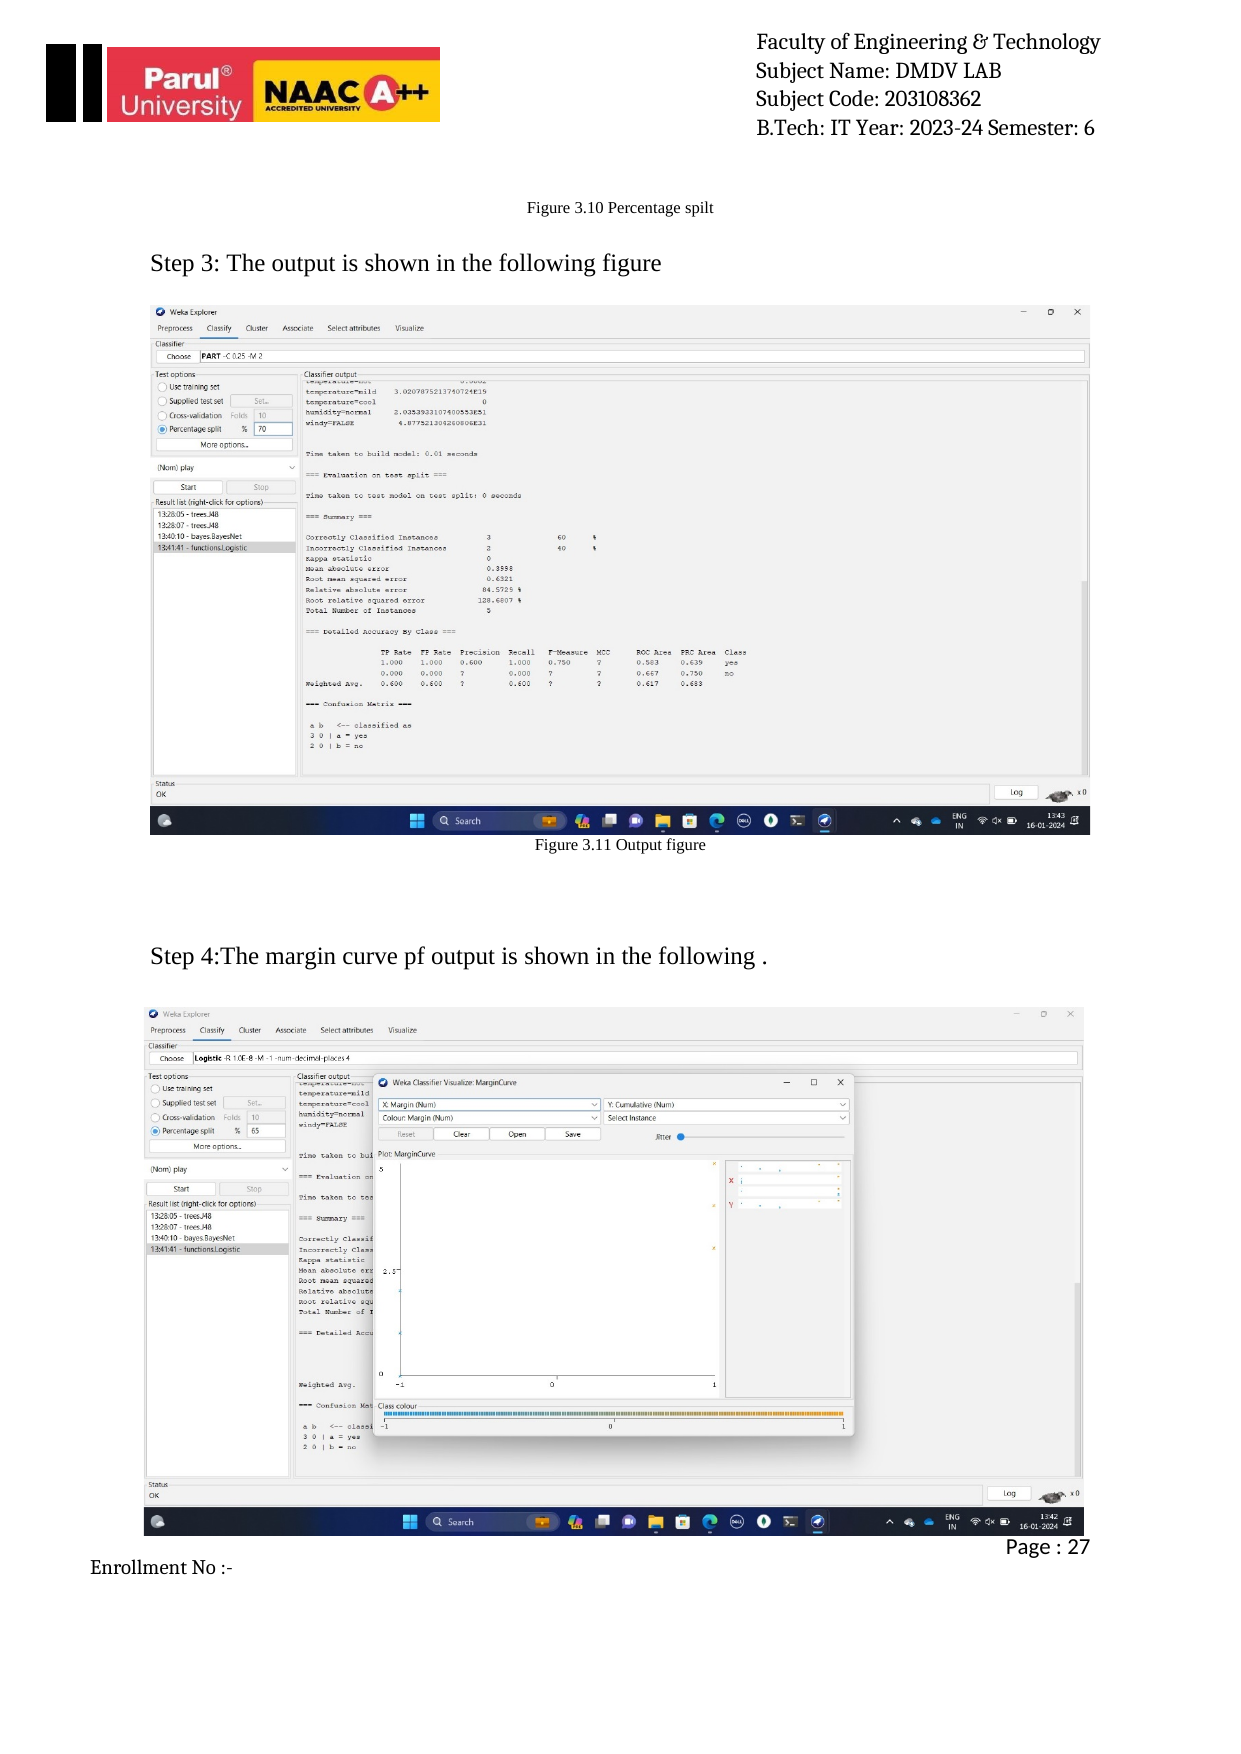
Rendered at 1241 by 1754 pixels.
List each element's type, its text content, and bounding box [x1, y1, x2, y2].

text Step 3: The output is shown in the following figure [150, 248, 1090, 277]
text Figure 3.11 Output figure [150, 835, 1090, 854]
text Step 4:The margin curve pf output is shown in the following . [150, 941, 1090, 969]
picture [143, 1007, 1084, 1536]
text Figure 3.10 Percentage spilt [150, 198, 1090, 217]
picture [107, 47, 440, 122]
picture [150, 305, 1091, 835]
